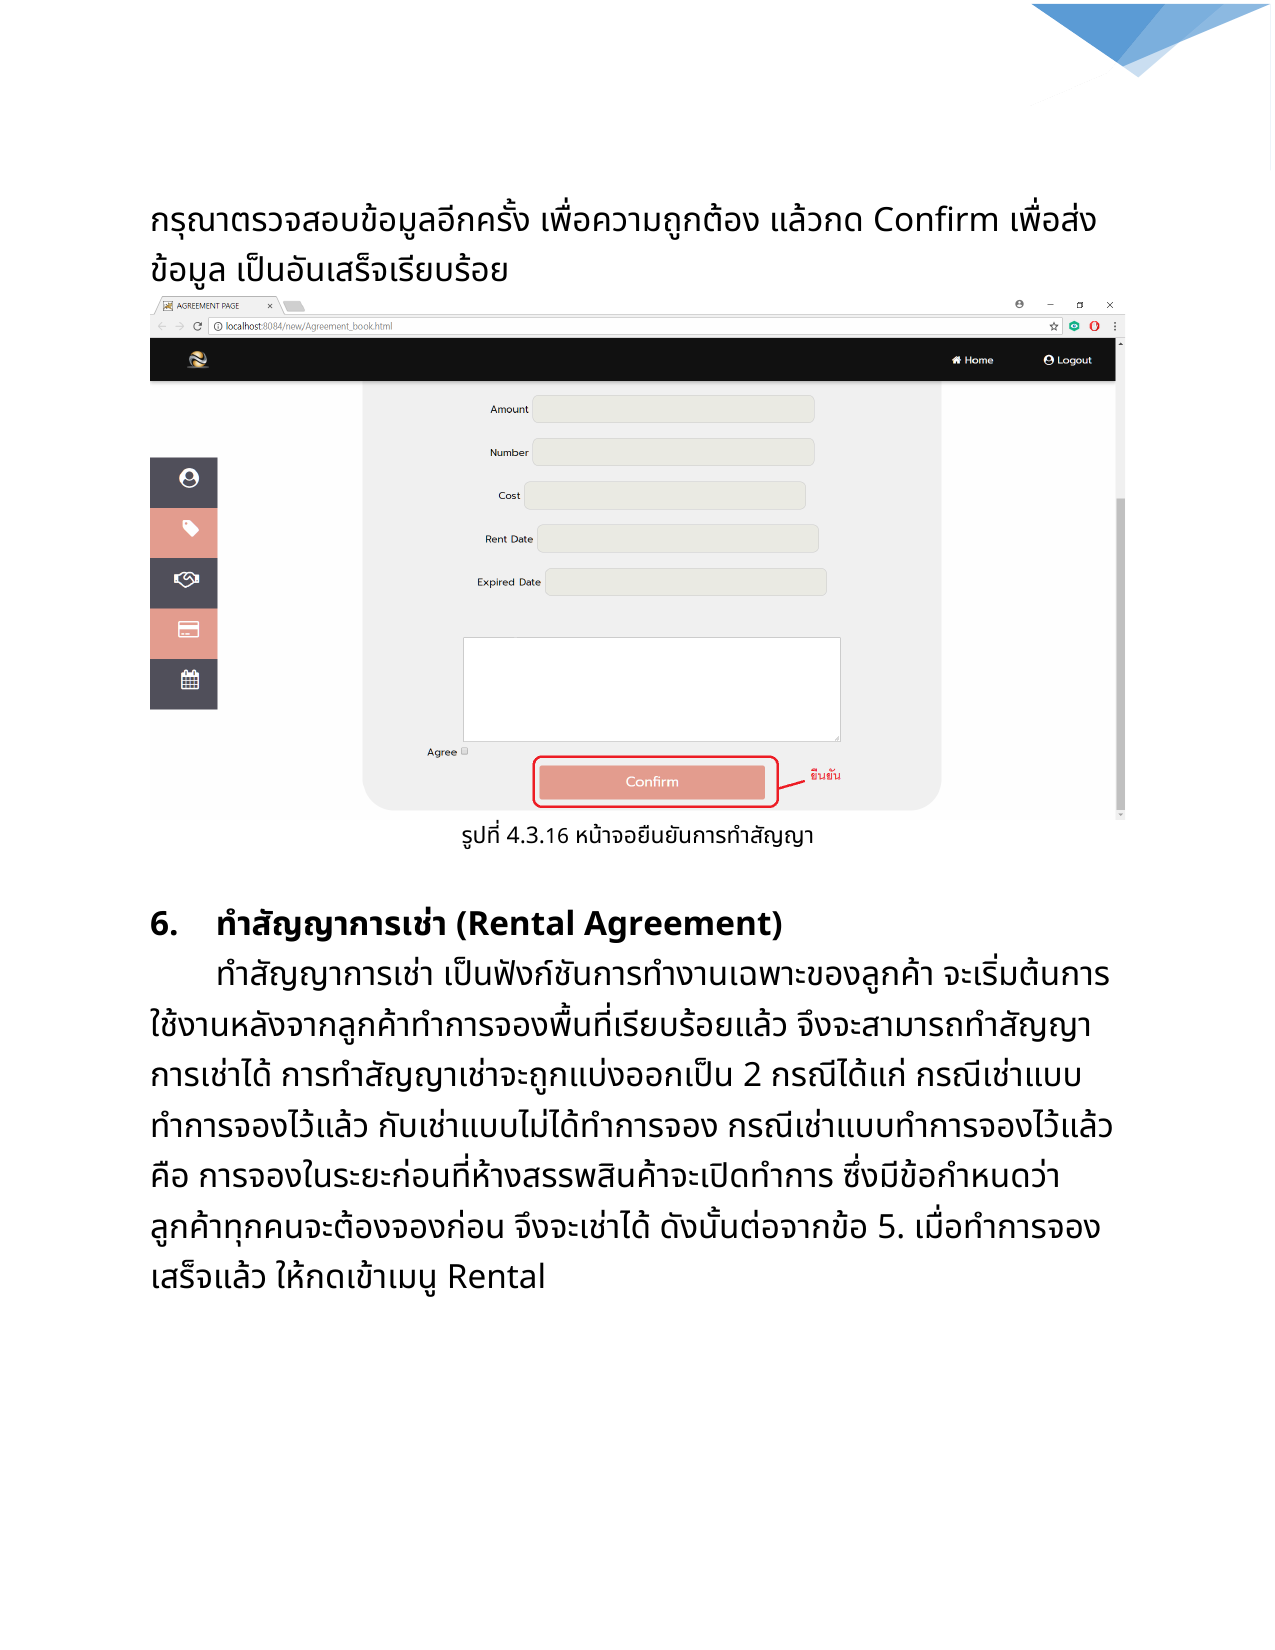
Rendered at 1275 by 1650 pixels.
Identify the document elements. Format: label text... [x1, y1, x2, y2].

text รูปที่ 4.3.16 หน้าจอยืนยันการทำสัญญา [150, 820, 1125, 854]
text กรุณาตรวจสอบข้อมูลอีกครั้ง เพื่อความถูกต้อง แล้วกด Confirm เพื่อส่งข้อมูล เป็นอันเสร็จเรียบร้อย [150, 195, 1125, 296]
text ทำสัญญาการเช่า เป็นฟังก์ชันการทำงานเฉพาะของลูกค้า จะเริ่มต้นการใช้งานหลังจากลูกค้าทำการจองพื้นที่เรียบร้อยแล้ว จึงจะสามารถทำสัญญาการเช่าได้ การทำสัญญาเช่าจะถูกแบ่งออกเป็น 2 กรณีได้แก่ กรณีเช่าแบบทำการจองไว้แล้ว กับเช่าแบบไม่ได้ทำการจอง กรณีเช่าแบบทำการจองไว้แล้ว คือ การจองในระยะก่อนที่ห้างสรรพสินค้าจะเปิดทำการ ซึ่งมีข้อกำหนดว่าลูกค้าทุกคนจะต้องจองก่อน จึงจะเช่าได้ ดังนั้นต่อจากข้อ 5. เมื่อทำการจองเสร็จแล้ว ให้กดเข้าเมนู Rental [150, 950, 1125, 1304]
picture [150, 296, 1125, 820]
picture [1029, 3, 1271, 172]
list ทำสัญญาการเช่า (Rental Agreement) [150, 900, 1125, 950]
